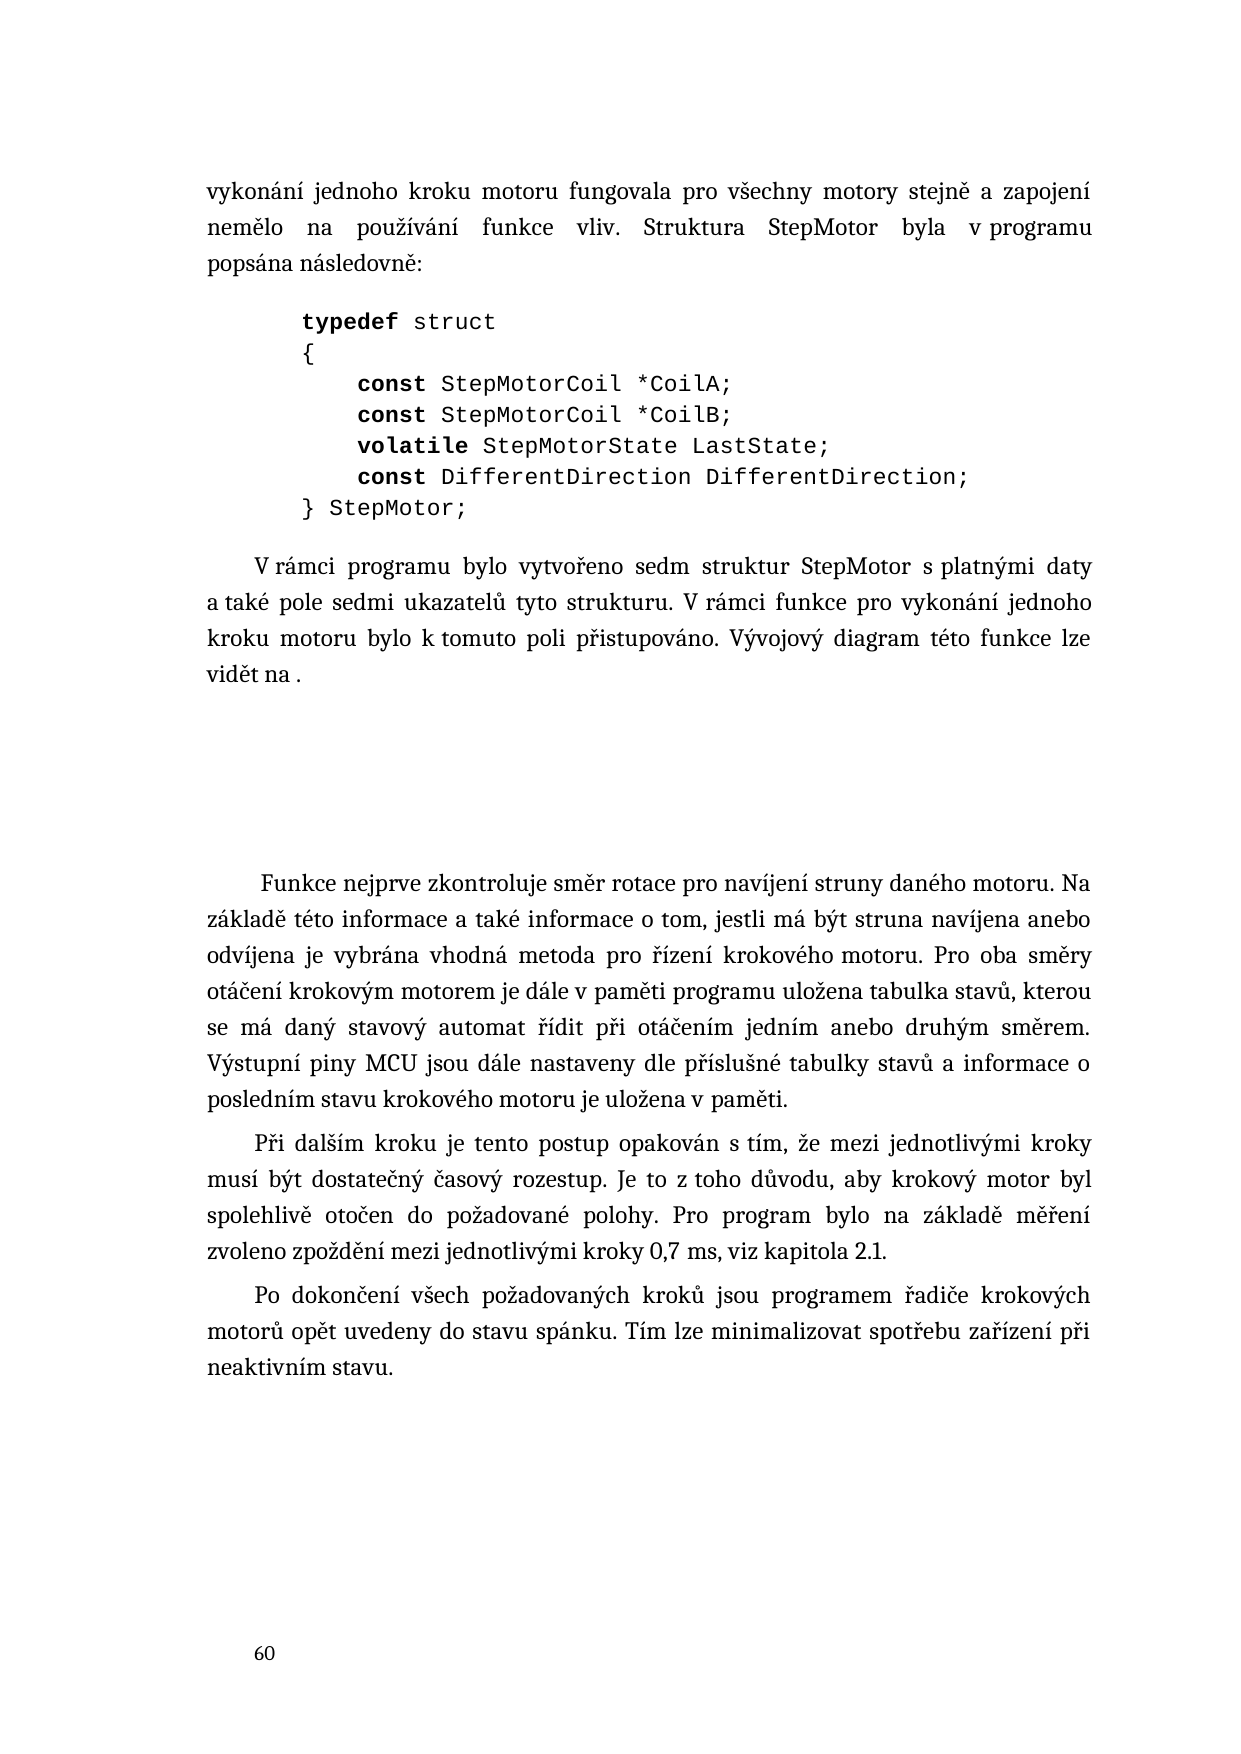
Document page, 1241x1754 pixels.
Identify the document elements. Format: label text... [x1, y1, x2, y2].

text Při dalším kroku je tento postup opakován s tím, že mezi jednotlivými kroky musí být dostatečný časový rozestup. Je to z toho důvodu, aby krokový motor byl spolehlivě otočen do požadované polohy. Pro program bylo na základě měření zvoleno zpoždění mezi jednotlivými kroky 0,7 ms, viz kapitola 2.1. [207, 1129, 1092, 1266]
text V rámci programu bylo vytvořeno sedm struktur StepMotor s platnými daty a také pole sedmi ukazatelů tyto strukturu. V rámci funkce pro vykonání jednoho kroku motoru bylo k tomuto poli přistupováno. Vývojový diagram této funkce lze vidět na . [207, 552, 1092, 689]
text typedef struct { const StepMotorCoil *CoilA; const StepMotorCoil *CoilB; volatile StepMotorState LastState; const DifferentDirection DifferentDirection; } StepMotor; [301, 310, 1092, 522]
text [207, 177, 1092, 278]
text Po dokončení všech požadovaných kroků jsou programem řadiče krokových motorů opět uvedeny do stavu spánku. Tím lze minimalizovat spotřebu zařízení při neaktivním stavu. [207, 1281, 1092, 1382]
text Funkce nejprve zkontroluje směr rotace pro navíjení struny daného motoru. Na základě této informace a také informace o tom, jestli má být struna navíjena anebo odvíjena je vybrána vhodná metoda pro řízení krokového motoru. Pro oba směry otáčení krokovým motorem je dále v paměti programu uložena tabulka stavů, kterou se má daný stavový automat řídit při otáčením jedním anebo druhým směrem. Výstupní piny MCU jsou dále nastaveny dle příslušné tabulky stavů a informace o posledním stavu krokového motoru je uložena v paměti. [207, 869, 1092, 1113]
